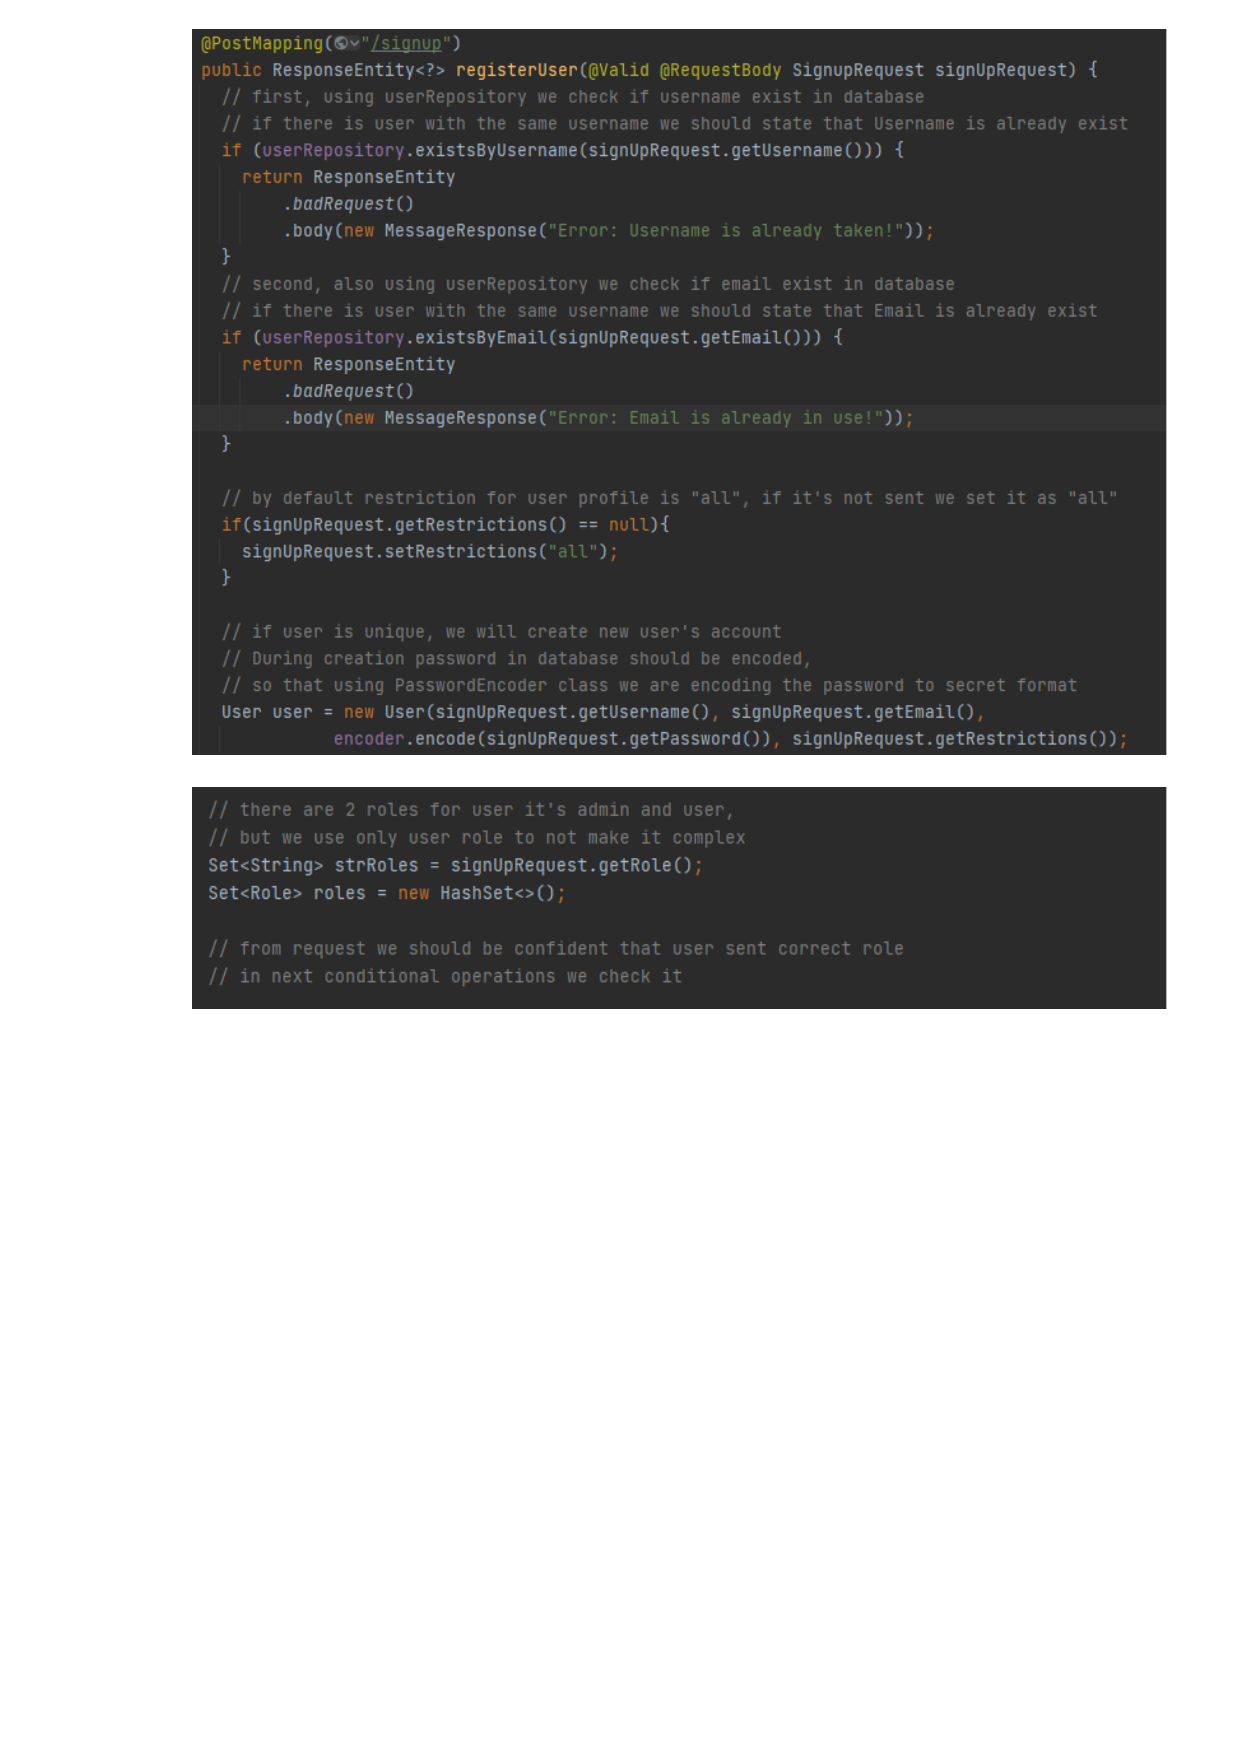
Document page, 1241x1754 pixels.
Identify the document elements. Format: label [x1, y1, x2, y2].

picture [192, 787, 1167, 1009]
picture [192, 29, 1167, 755]
